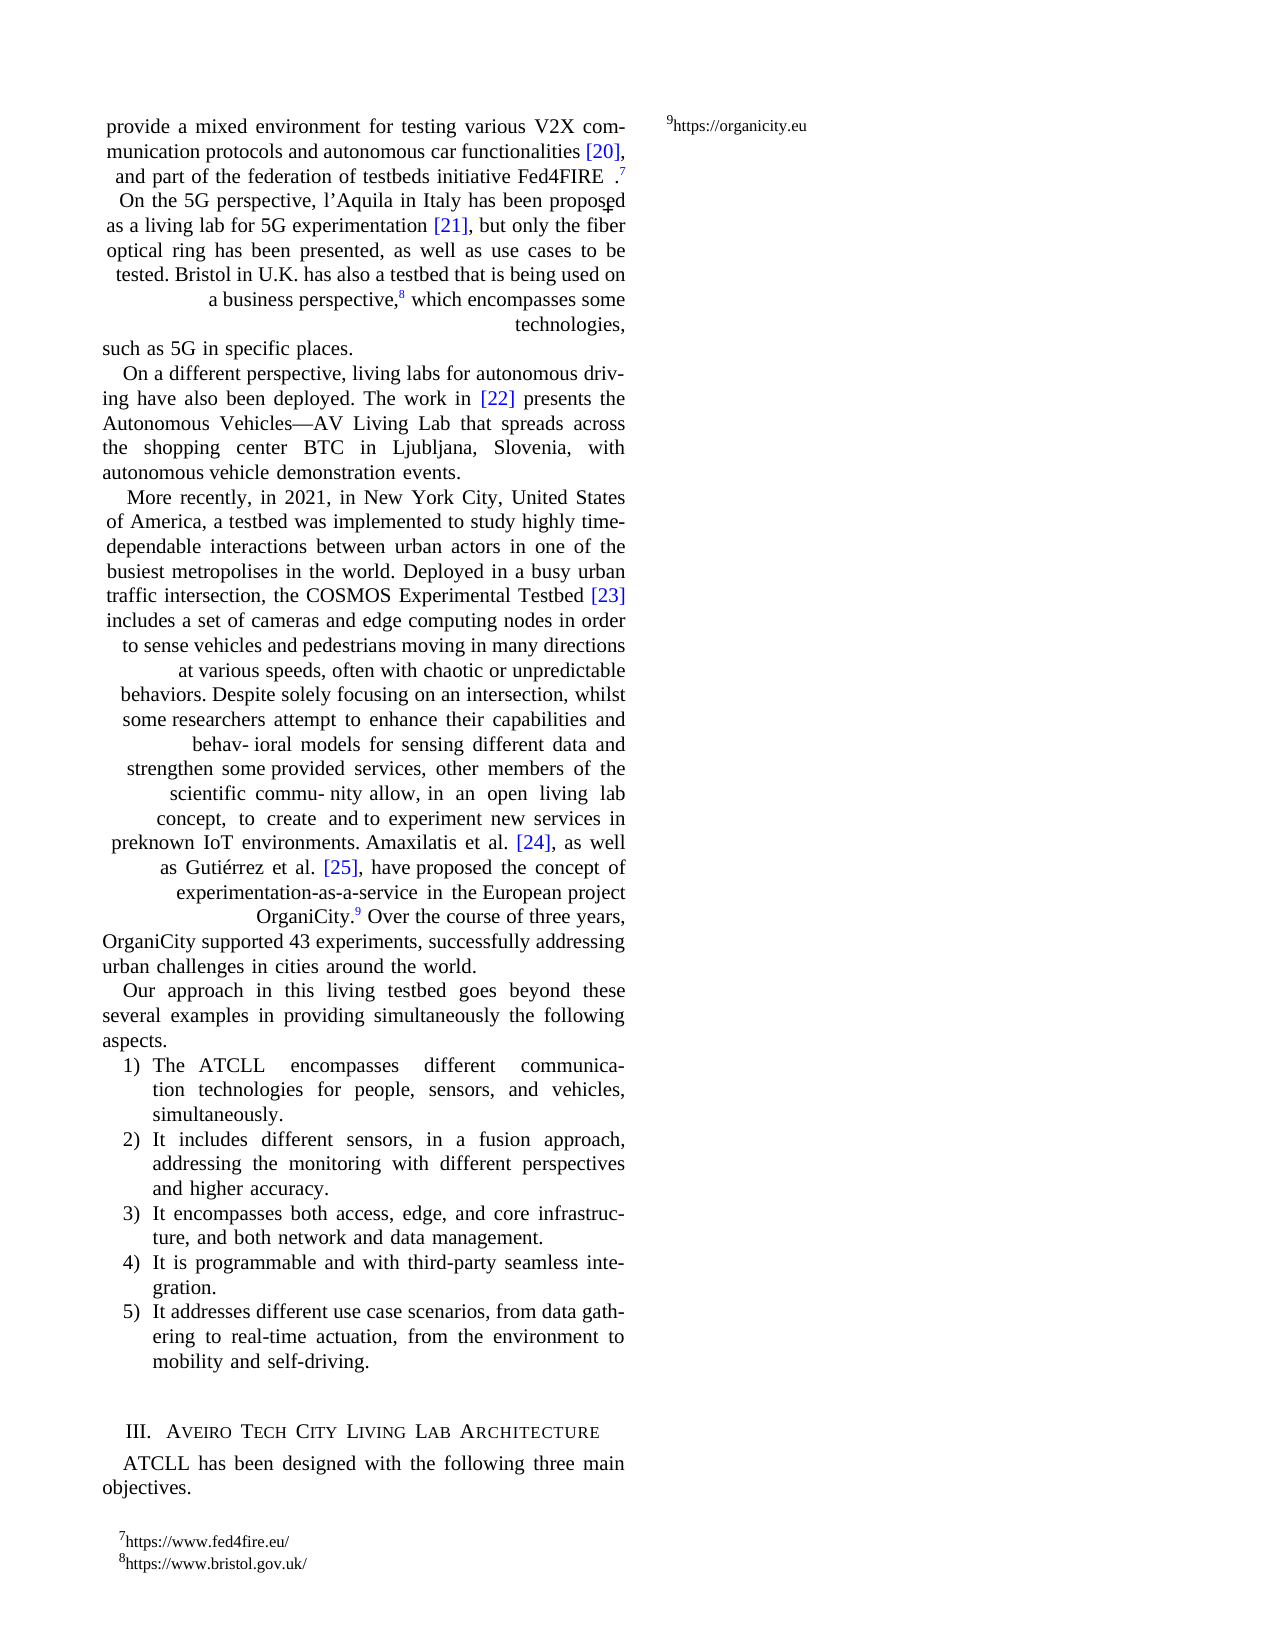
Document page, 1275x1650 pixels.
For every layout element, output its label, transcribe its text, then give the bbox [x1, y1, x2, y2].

list AVEIRO TECH CITY LIVING LAB ARCHITECTURE [125, 1419, 629, 1443]
text 7https://www.fed4fire.eu/ [118, 1530, 629, 1552]
list It addresses different use case scenarios, from data gath- ering to real-time actuation, from the environment to mobility and self-driving. [123, 1299, 625, 1373]
text such as 5G in specific places. [102, 336, 629, 360]
text provide a mixed environment for testing various V2X com- munication protocols and autonomous car functionalities [20], and part of the federation of testbeds initiative Fed4FIRE .7 On the 5G perspective, l’Aquila in Italy has been proposed as a living lab for 5G experimentation [21], but only the fiber optical ring has been presented, as well as use cases to be tested. Bristol in U.K. has also a testbed that is being used on a business perspective,8 which encompasses some technologies, [102, 114, 625, 336]
text ATCLL has been designed with the following three main objectives. [102, 1450, 625, 1499]
list It encompasses both access, edge, and core infrastruc- ture, and both network and data management. [123, 1201, 625, 1249]
list It is programmable and with third-party seamless inte- gration. [123, 1250, 625, 1299]
text OrganiCity supported 43 experiments, successfully addressing urban challenges in cities around the world. [102, 929, 625, 978]
text 8https://www.bristol.gov.uk/ 9https://organicity.eu [118, 1552, 308, 1574]
text On a different perspective, living labs for autonomous driv- ing have also been deployed. The work in [22] presents the Autonomous Vehicles—AV Living Lab that spreads across the shopping center BTC in Ljubljana, Slovenia, with autonomous vehicle demonstration events. [102, 361, 625, 484]
text More recently, in 2021, in New York City, United States of America, a testbed was implemented to study highly time- dependable interactions between urban actors in one of the busiest metropolises in the world. Deployed in a busy urban traffic intersection, the COSMOS Experimental Testbed [23] includes a set of cameras and edge computing nodes in order to sense vehicles and pedestrians moving in many directions at various speeds, often with chaotic or unpredictable behaviors. Despite solely focusing on an intersection, whilst some researchers attempt to enhance their capabilities and behav- ioral models for sensing different data and strengthen some provided services, other members of the scientific commu- nity allow, in an open living lab concept, to create and to experiment new services in preknown IoT environments. Amaxilatis et al. [24], as well as Gutiérrez et al. [25], have proposed the concept of experimentation-as-a-service in the European project OrganiCity.9 Over the course of three years, [102, 485, 625, 928]
text Our approach in this living testbed goes beyond these several examples in providing simultaneously the following aspects. [102, 978, 625, 1052]
list It includes different sensors, in a fusion approach, addressing the monitoring with different perspectives and higher accuracy. [123, 1127, 625, 1200]
text 8https://www.bristol.gov.uk/ 9https://organicity.eu [666, 114, 864, 136]
list The ATCLL encompasses different communica- tion technologies for people, sensors, and vehicles, simultaneously. [123, 1052, 625, 1126]
